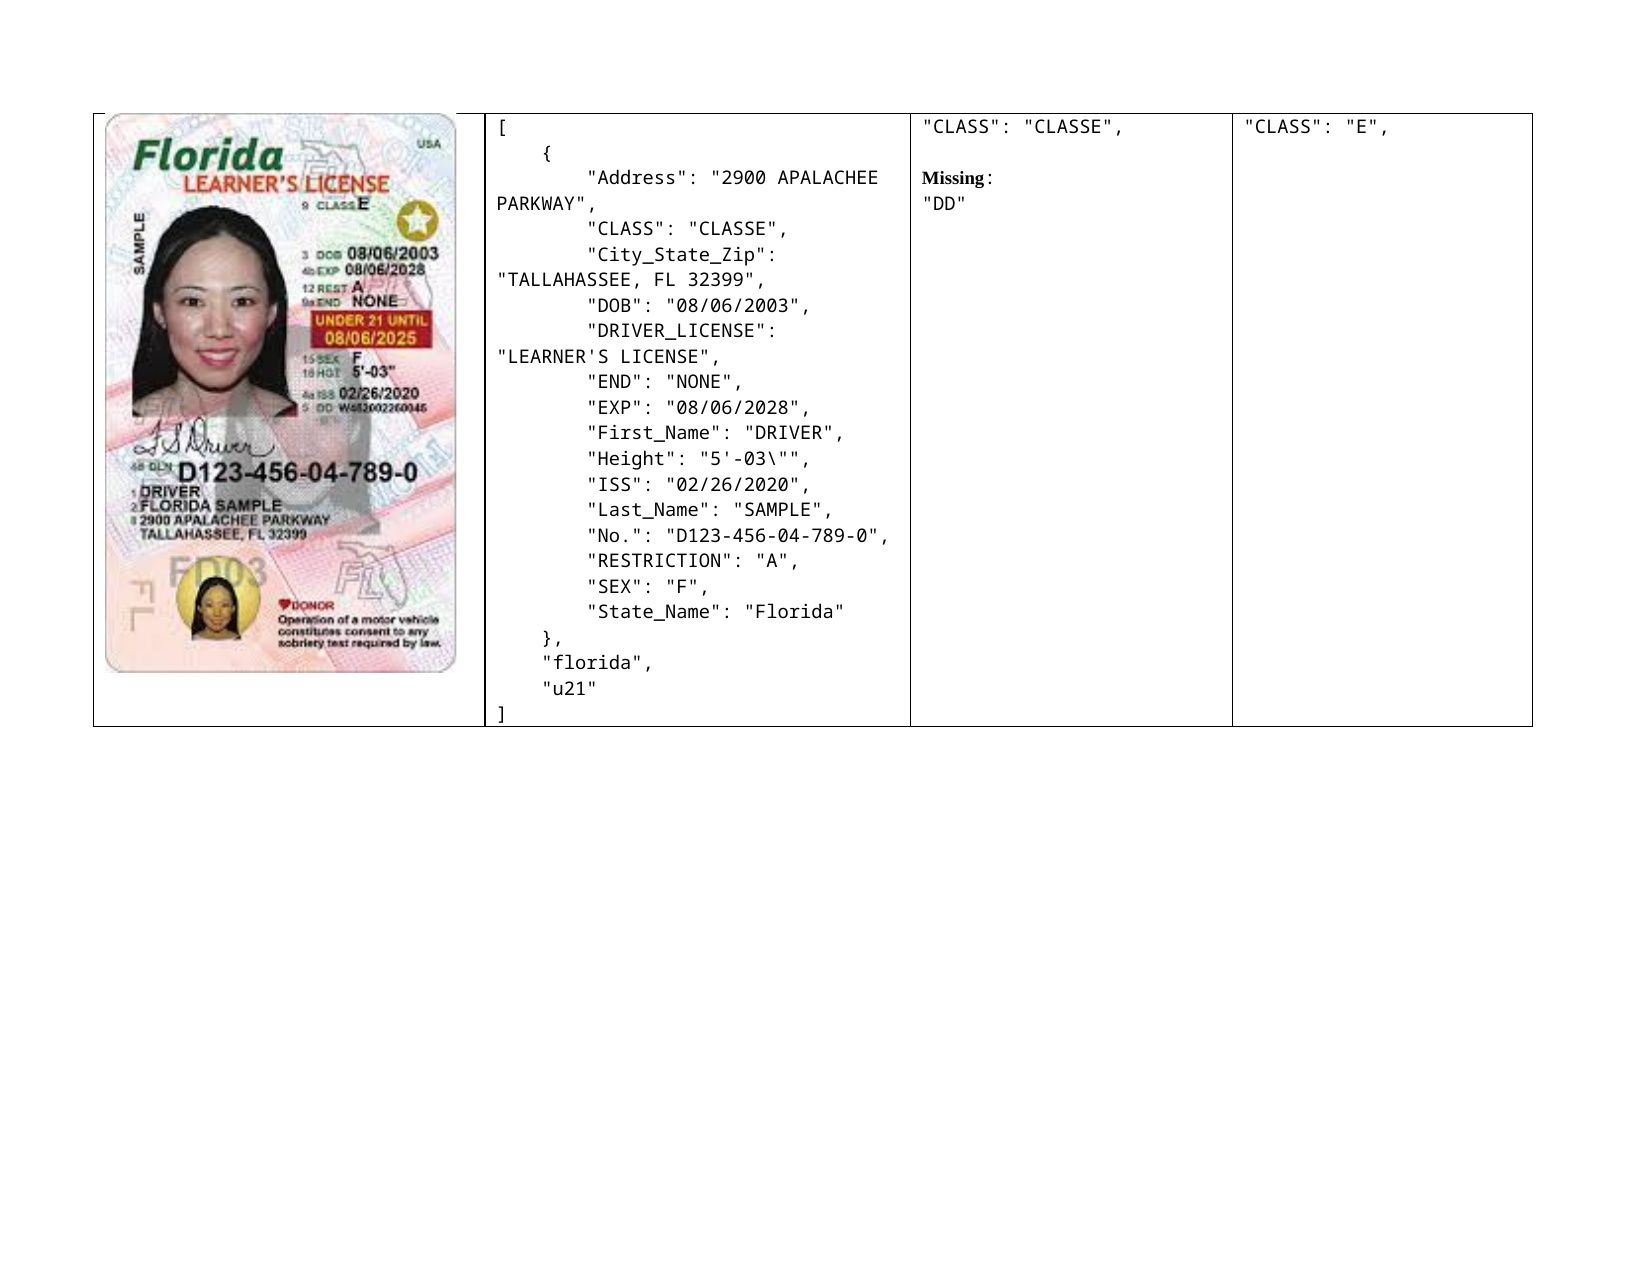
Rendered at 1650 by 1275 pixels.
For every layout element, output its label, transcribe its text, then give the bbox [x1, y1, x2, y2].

picture [105, 113, 457, 673]
table_cell "CLASS": "CLASSE", Missing: "DD" [911, 114, 1232, 726]
table_cell [ { "Address": "2900 APALACHEE PARKWAY", "CLASS": "CLASSE", "City_State_Zip": "TALLAHASSEE, FL 32399", "DOB": "08/06/2003", "DRIVER_LICENSE": "LEARNER'S LICENSE", "END": "NONE", "EXP": "08/06/2028", "First_Name": "DRIVER", "Height": "5'-03\"", "ISS": "02/26/2020", "Last_Name": "SAMPLE", "No.": "D123-456-04-789-0", "RESTRICTION": "A", "SEX": "F", "State_Name": "Florida" }, "florida", "u21" ] [486, 114, 910, 726]
table_cell [94, 114, 484, 726]
table_cell "CLASS": "E", [1233, 114, 1532, 726]
